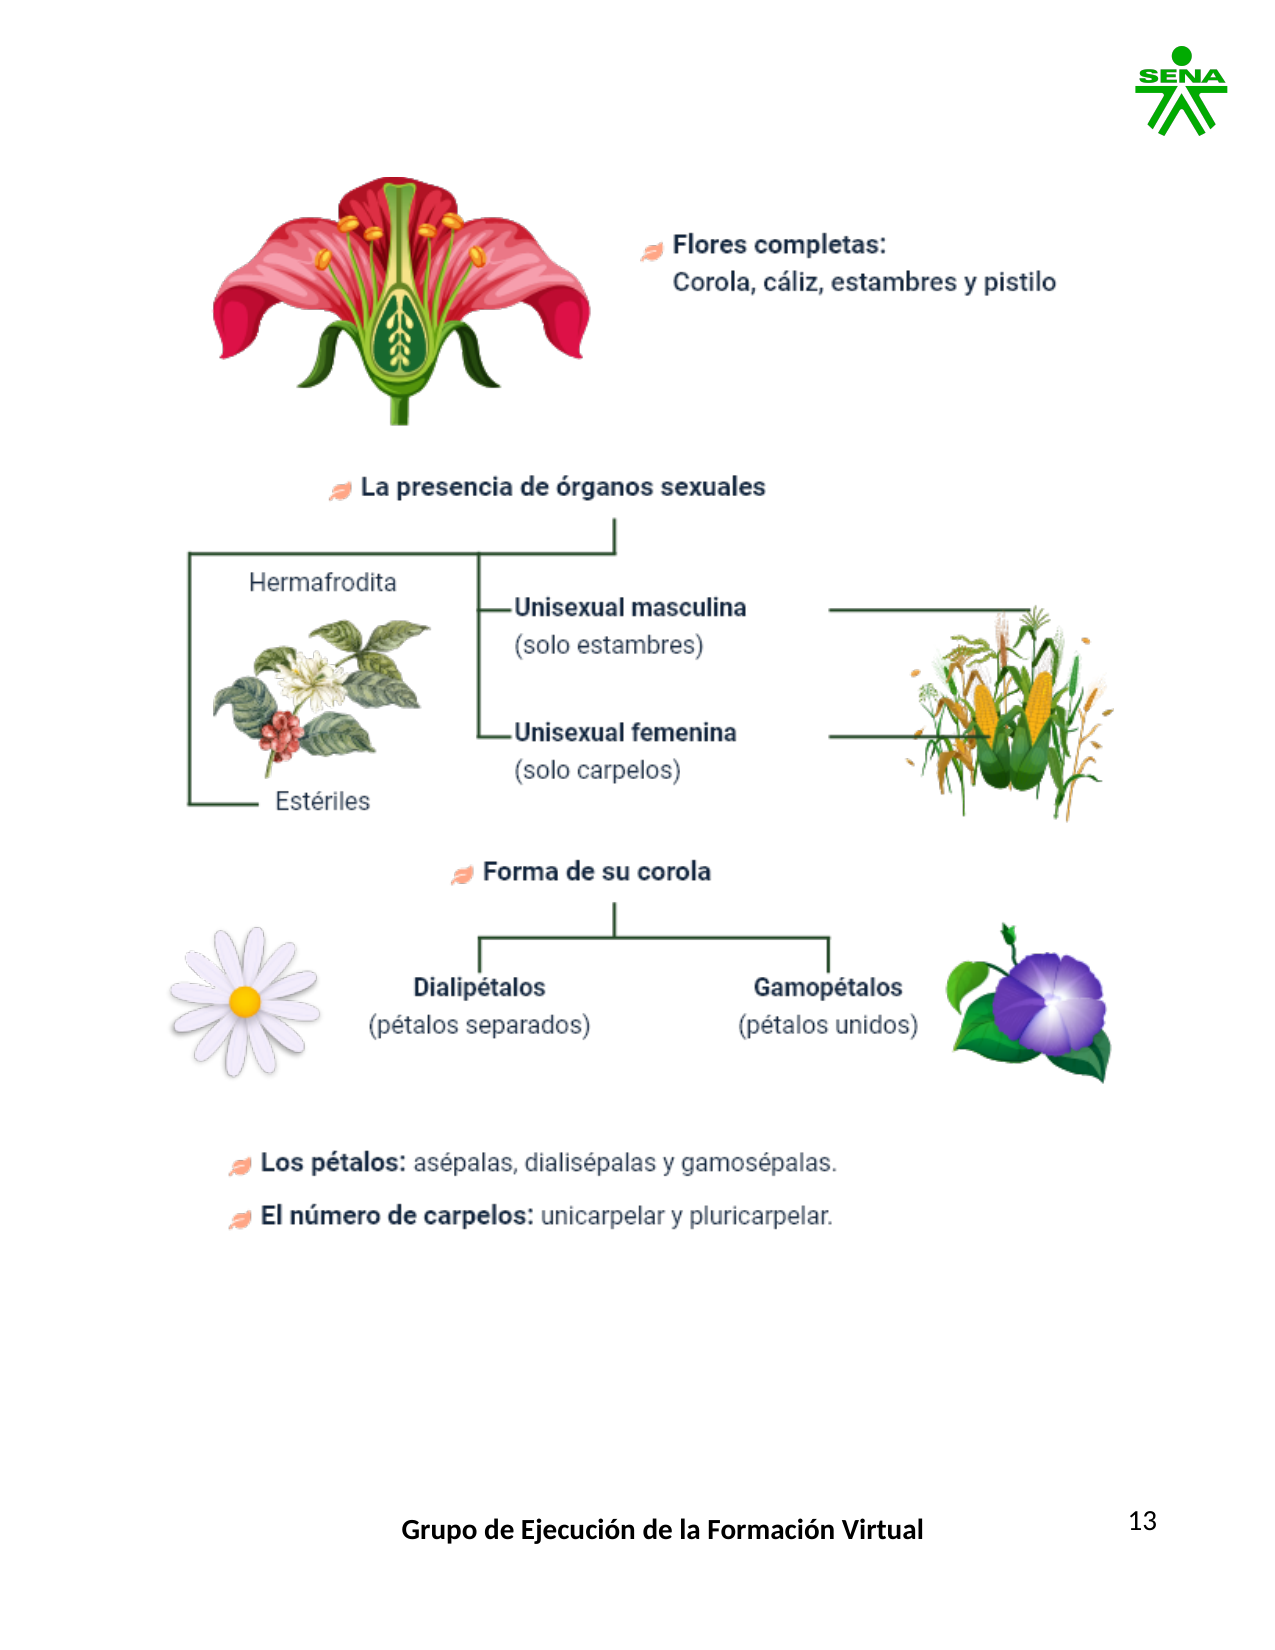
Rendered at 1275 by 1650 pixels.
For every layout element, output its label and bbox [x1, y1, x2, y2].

picture [1135, 46, 1228, 136]
picture [162, 177, 1114, 1234]
